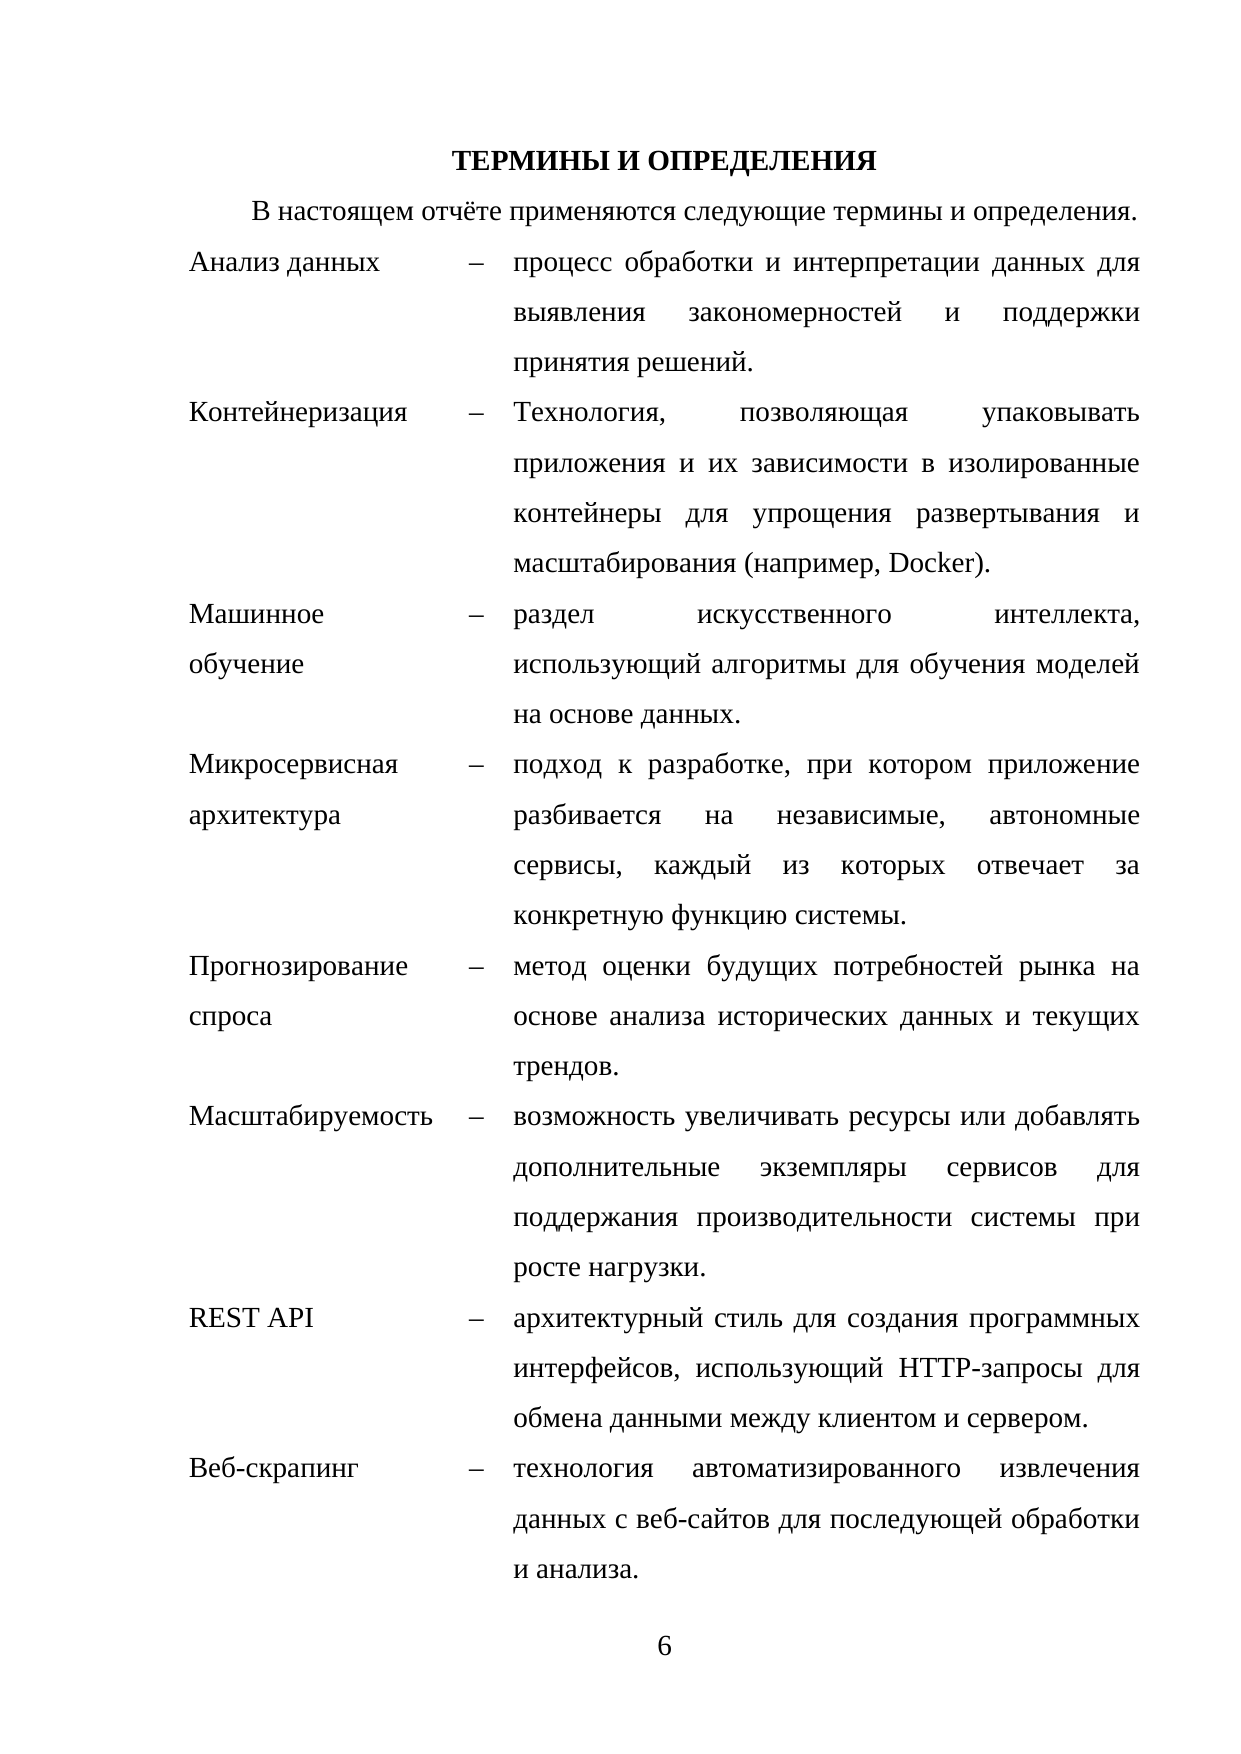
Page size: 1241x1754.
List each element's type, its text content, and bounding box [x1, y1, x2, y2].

table_cell Прогнозирование спроса [177, 948, 458, 1098]
table_cell – [458, 1451, 502, 1601]
table_cell – [458, 395, 502, 596]
subtitle ТЕРМИНЫ И ОПРЕДЕЛЕНИЯ [177, 143, 1152, 177]
table_header – [458, 244, 502, 394]
table_cell раздел искусственного интеллекта, использующий алгоритмы для обучения моделей на основе данных. [502, 596, 1152, 747]
table_cell метод оценки будущих потребностей рынка на основе анализа исторических данных и текущих трендов. [502, 948, 1152, 1098]
table_header процесс обработки и интерпретации данных для выявления закономерностей и поддержки принятия решений. [502, 244, 1152, 394]
table_cell подход к разработке, при котором приложение разбивается на независимые, автономные сервисы, каждый из которых отвечает за конкретную функцию системы. [502, 747, 1152, 948]
table_cell – [458, 1099, 502, 1300]
table_cell – [458, 948, 502, 1098]
table_cell Веб-скрапинг [177, 1451, 458, 1601]
table_cell архитектурный стиль для создания программных интерфейсов, использующий HTTP-запросы для обмена данными между клиентом и сервером. [502, 1300, 1152, 1451]
table_cell Микросервисная архитектура [177, 747, 458, 948]
table_cell – [458, 747, 502, 948]
text В настоящем отчёте применяются следующие термины и определения. [177, 193, 1152, 227]
table_header Анализ данных [177, 244, 458, 394]
table_cell – [458, 596, 502, 747]
table_cell Технология, позволяющая упаковывать приложения и их зависимости в изолированные контейнеры для упрощения развертывания и масштабирования (например, Docker). [502, 395, 1152, 596]
table_cell Масштабируемость [177, 1099, 458, 1300]
table_cell REST API [177, 1300, 458, 1451]
table_cell Машинное обучение [177, 596, 458, 747]
table_cell технология автоматизированного извлечения данных с веб-сайтов для последующей обработки и анализа. [502, 1451, 1152, 1601]
table_cell Контейнеризация [177, 395, 458, 596]
table_cell – [458, 1300, 502, 1451]
table_cell возможность увеличивать ресурсы или добавлять дополнительные экземпляры сервисов для поддержания производительности системы при росте нагрузки. [502, 1099, 1152, 1300]
